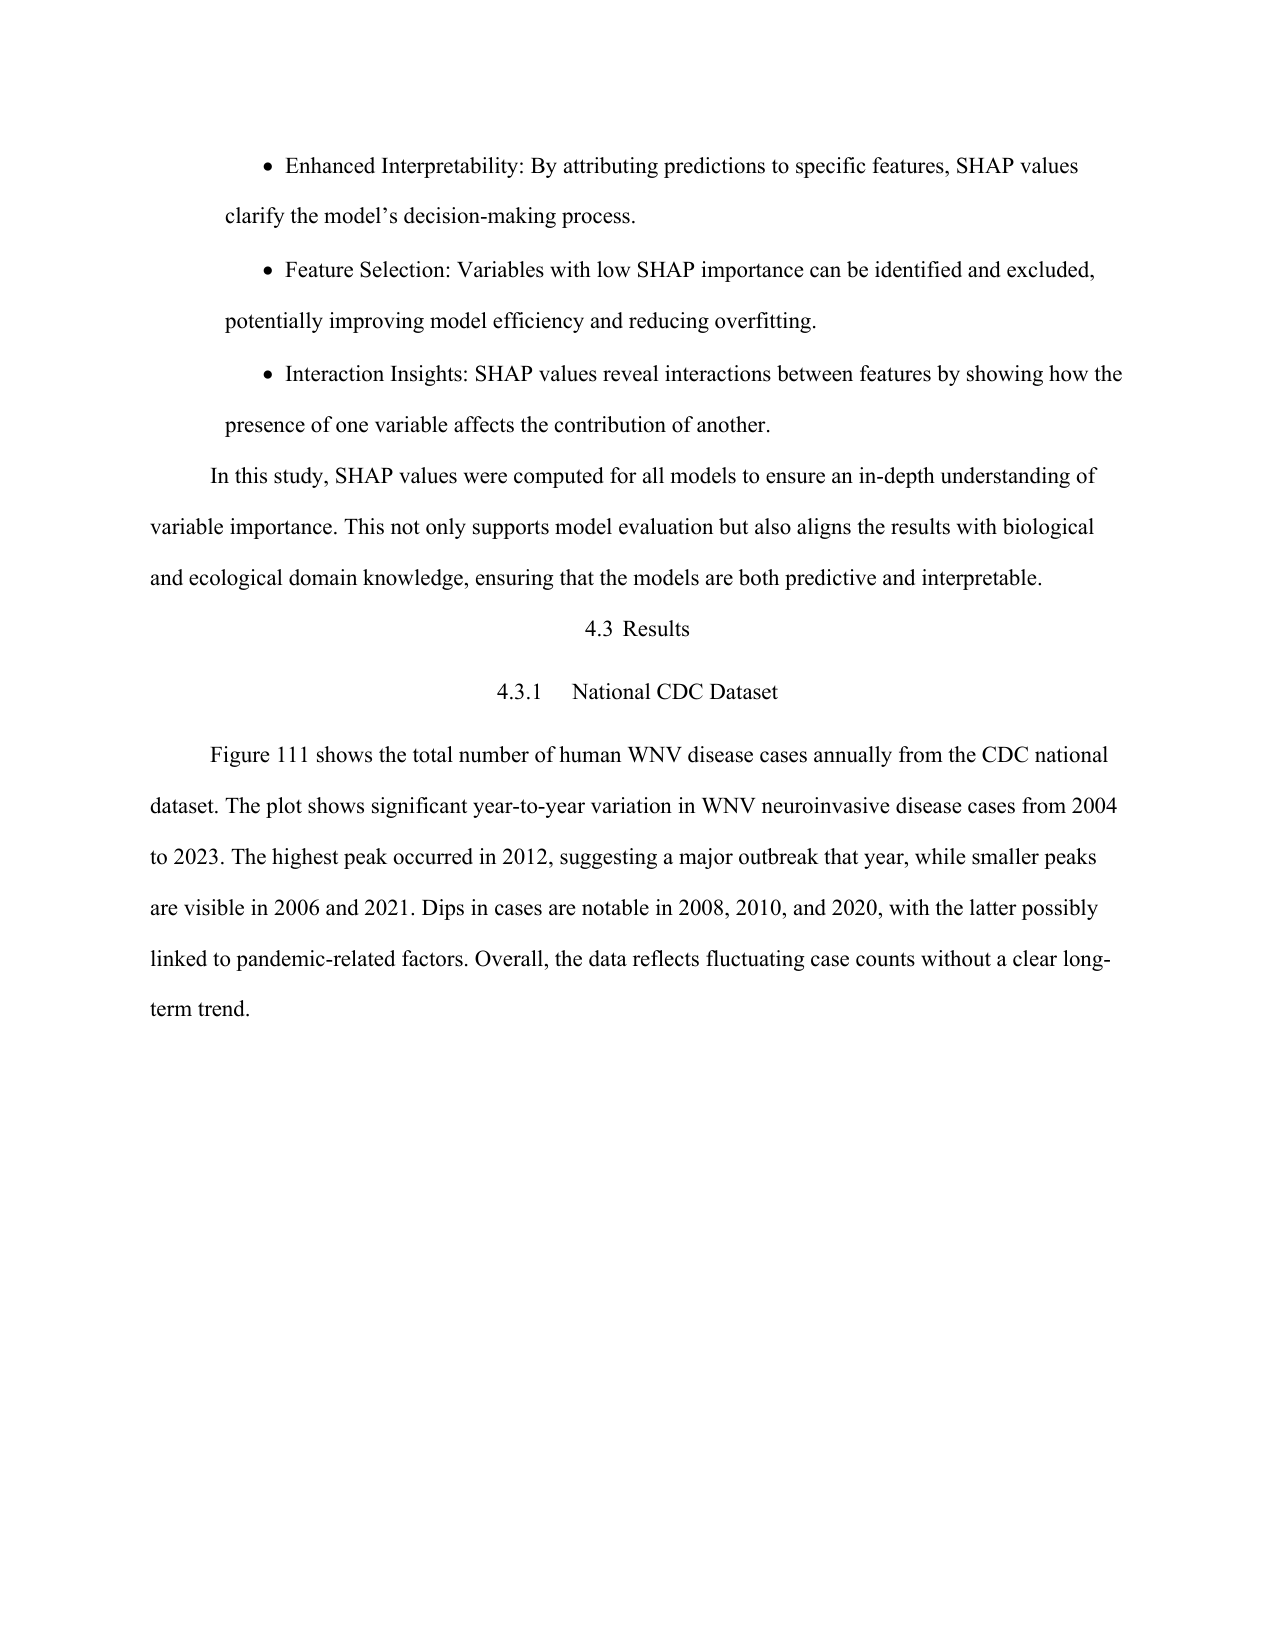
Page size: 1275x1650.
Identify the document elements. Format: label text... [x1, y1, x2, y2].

list Interaction Insights: SHAP values reveal interactions between features by showing how the presence of one variable affects the contribution of another. [225, 359, 1125, 438]
text In this study, SHAP values were computed for all models to ensure an in-depth understanding of variable importance. This not only supports model evaluation but also aligns the results with biological and ecological domain knowledge, ensuring that the models are both predictive and interpretable. [150, 463, 1125, 590]
list Feature Selection: Variables with low SHAP importance can be identified and excluded, potentially improving model efficiency and reducing overfitting. [225, 254, 1125, 333]
subtitle Results [150, 616, 1125, 641]
text Figure 111 shows the total number of human WNV disease cases annually from the CDC national dataset. The plot shows significant year-to-year variation in WNV neuroinvasive disease cases from 2004 to 2023. The highest peak occurred in 2012, suggesting a major outbreak that year, while smaller peaks are visible in 2006 and 2021. Dips in cases are notable in 2008, 2010, and 2020, with the latter possibly linked to pandemic-related factors. Overall, the data reflects fluctuating case counts without a clear long-term trend. [150, 742, 1125, 1022]
list Enhanced Interpretability: By attributing predictions to specific features, SHAP values clarify the model’s decision-making process. [225, 150, 1125, 229]
subtitle National CDC Dataset [150, 679, 1125, 704]
